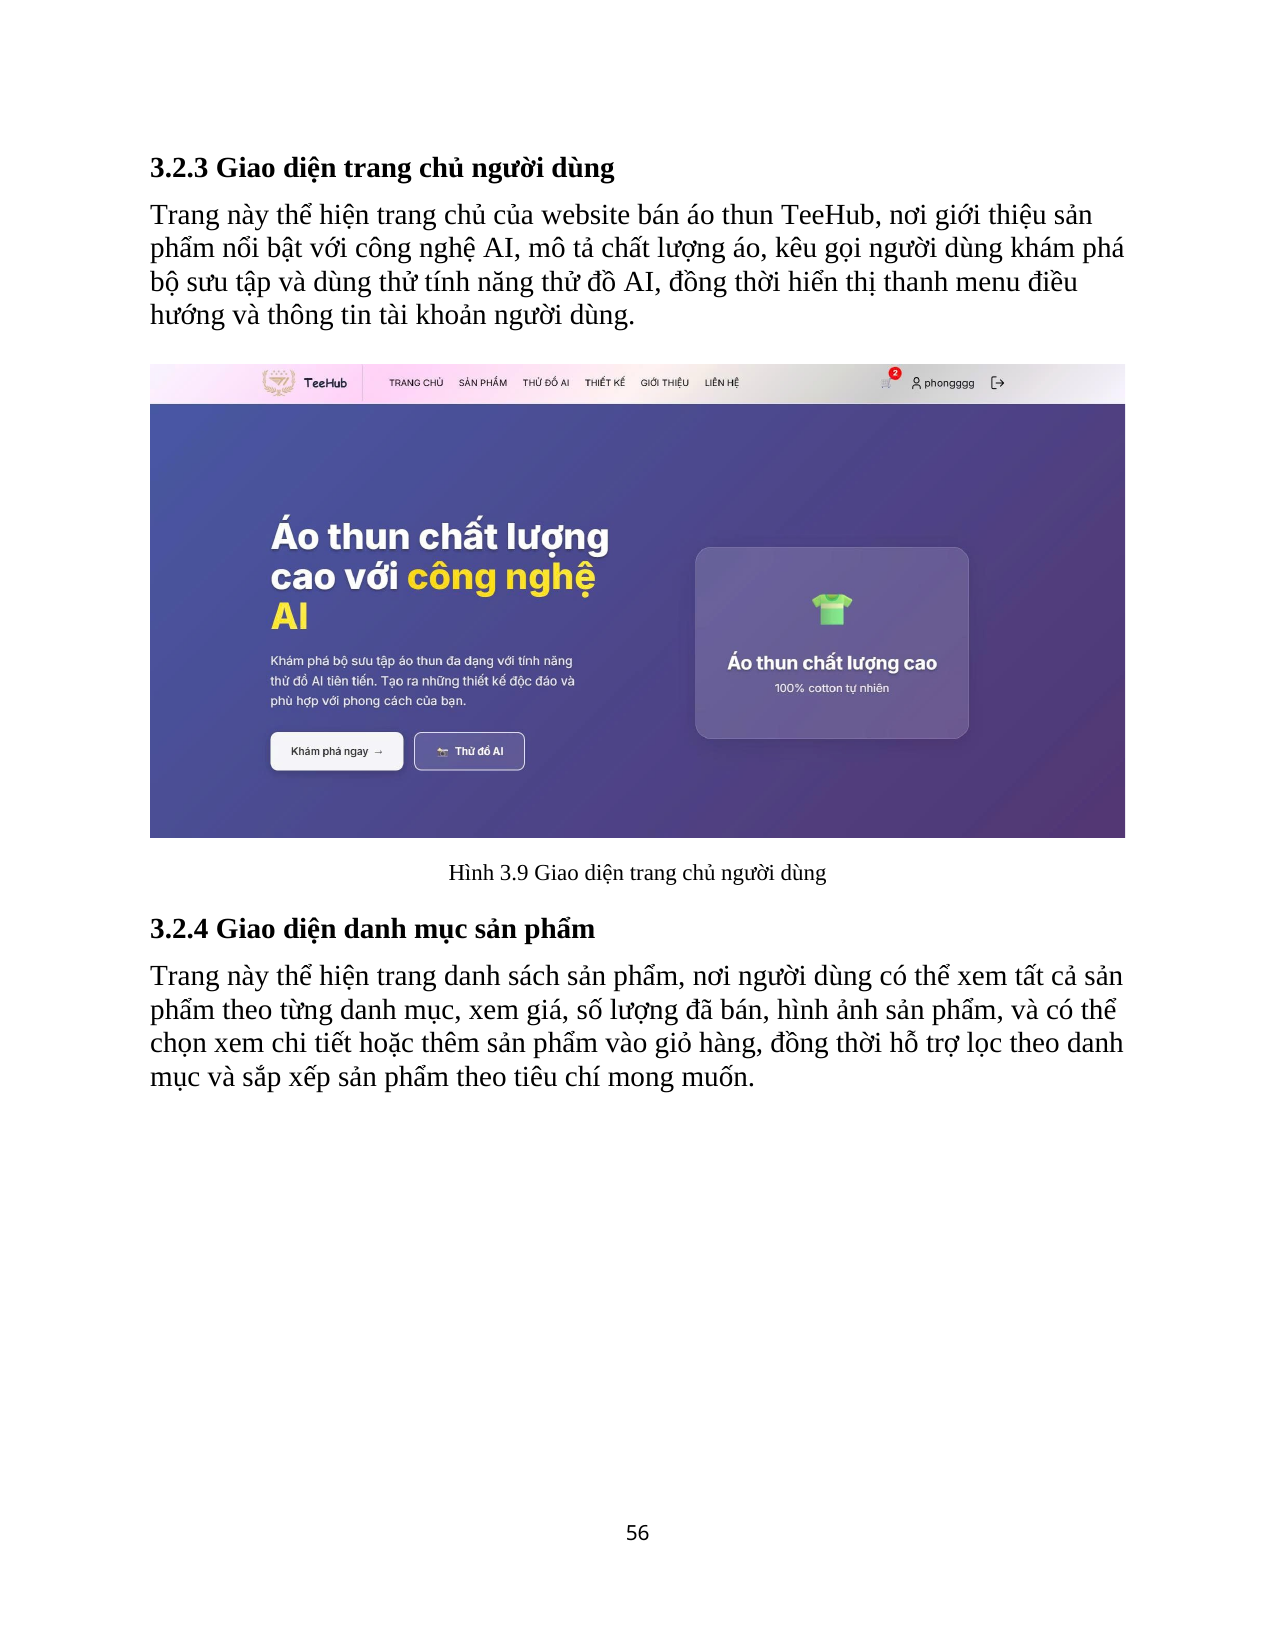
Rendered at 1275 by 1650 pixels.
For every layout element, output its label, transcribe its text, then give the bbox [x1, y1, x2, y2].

text Trang này thể hiện trang danh sách sản phẩm, nơi người dùng có thể xem tất cả sản phẩm theo từng danh mục, xem giá, số lượng đã bán, hình ảnh sản phẩm, và có thể chọn xem chi tiết hoặc thêm sản phẩm vào giỏ hàng, đồng thời hỗ trợ lọc theo danh mục và sắp xếp sản phẩm theo tiêu chí mong muốn. [150, 958, 1125, 1092]
text Trang này thể hiện trang chủ của website bán áo thun TeeHub, nơi giới thiệu sản phẩm nổi bật với công nghệ AI, mô tả chất lượng áo, kêu gọi người dùng khám phá bộ sưu tập và dùng thử tính năng thử đồ AI, đồng thời hiển thị thanh menu điều hướng và thông tin tài khoản người dùng. [150, 197, 1125, 331]
subtitle 3.2.4 Giao diện danh mục sản phẩm [150, 911, 1125, 945]
text Hình 3.9 Giao diện trang chủ người dùng [150, 859, 1125, 885]
subtitle 3.2.3 Giao diện trang chủ người dùng [150, 150, 1125, 183]
picture [150, 364, 1125, 838]
